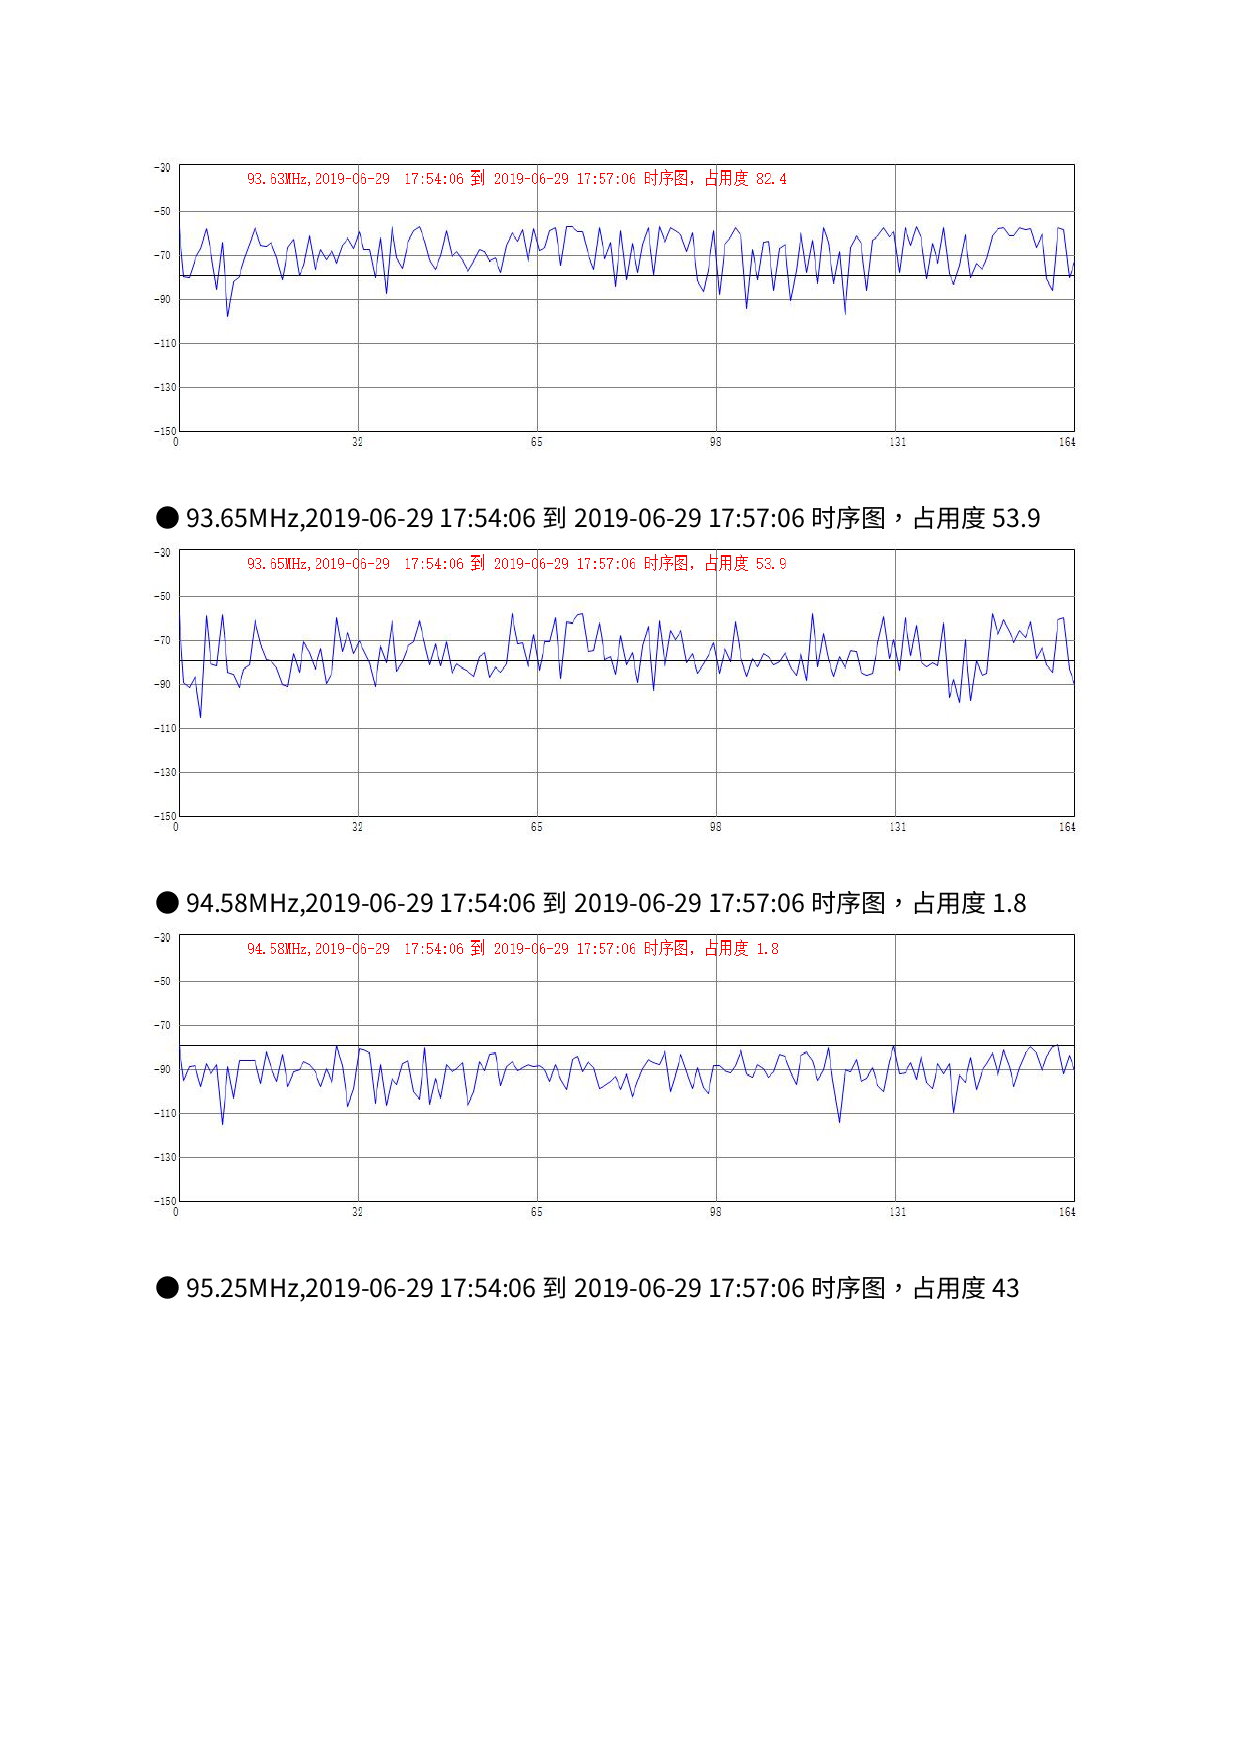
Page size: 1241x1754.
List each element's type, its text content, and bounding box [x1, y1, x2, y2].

picture [150, 535, 1088, 848]
text ● 93.65MHz,2019-06-29 17:54:06 到 2019-06-29 17:57:06 时序图，占用度 53.9 [150, 462, 1090, 535]
picture [150, 920, 1088, 1233]
picture [150, 150, 1088, 463]
text ● 94.58MHz,2019-06-29 17:54:06 到 2019-06-29 17:57:06 时序图，占用度 1.8 [150, 847, 1090, 920]
text ● 95.25MHz,2019-06-29 17:54:06 到 2019-06-29 17:57:06 时序图，占用度 43 [150, 1232, 1090, 1305]
